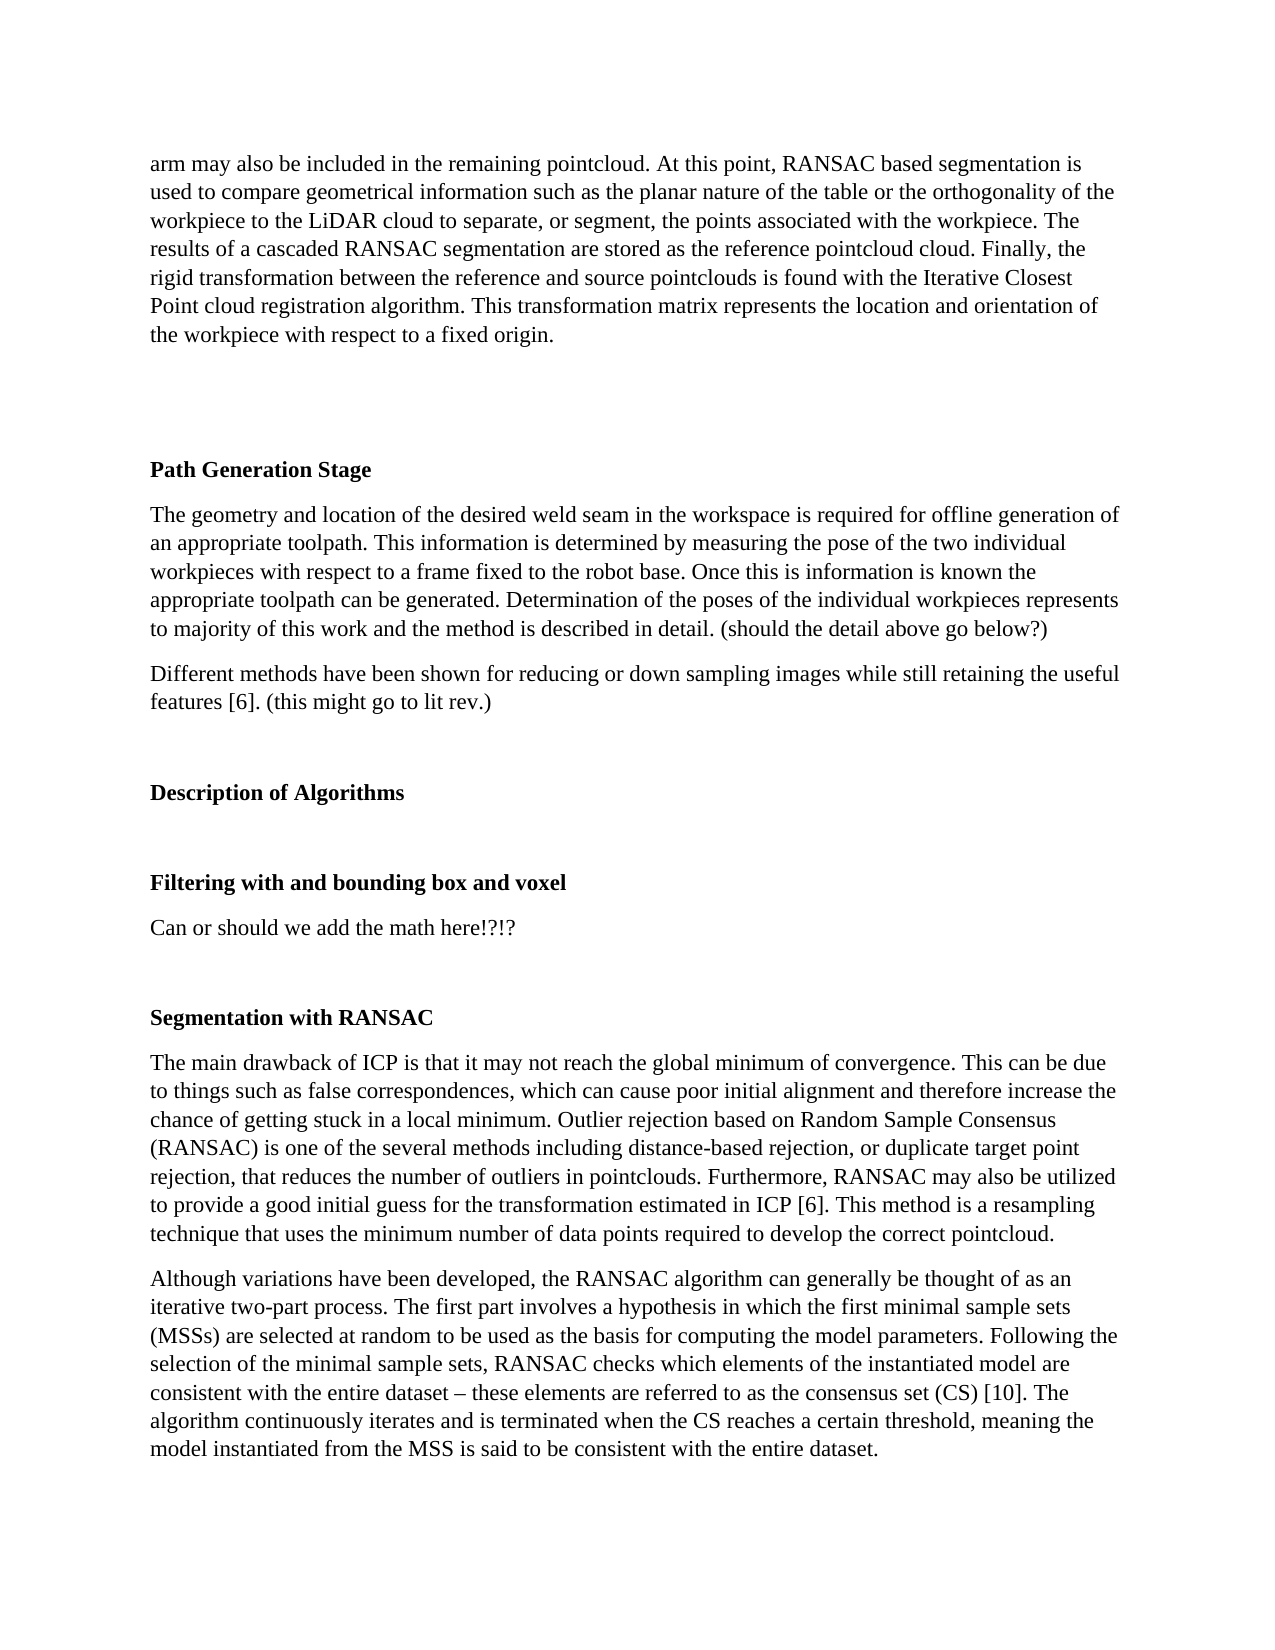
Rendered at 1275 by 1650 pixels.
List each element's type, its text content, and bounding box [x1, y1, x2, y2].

text Path Generation Stage [150, 456, 1125, 482]
text Description of Algorithms [150, 778, 1125, 805]
text Segmentation with RANSAC [150, 1004, 1125, 1030]
text Different methods have been shown for reducing or down sampling images while still retaining the useful features [6]. (this might go to lit rev.) [150, 660, 1125, 715]
text Although variations have been developed, the RANSAC algorithm can generally be thought of as an iterative two-part process. The first part involves a hypothesis in which the first minimal sample sets (MSSs) are selected at random to be used as the basis for computing the model parameters. Following the selection of the minimal sample sets, RANSAC checks which elements of the instantiated model are consistent with the entire dataset – these elements are referred to as the consensus set (CS) [10]. The algorithm continuously iterates and is terminated when the CS reaches a certain threshold, meaning the model instantiated from the MSS is said to be consistent with the entire dataset. [150, 1265, 1125, 1462]
text Filtering with and bounding box and voxel [150, 869, 1125, 895]
text The main drawback of ICP is that it may not reach the global minimum of convergence. This can be due to things such as false correspondences, which can cause poor initial alignment and therefore increase the chance of getting stuck in a local minimum. Outlier rejection based on Random Sample Consensus (RANSAC) is one of the several methods including distance-based rejection, or duplicate target point rejection, that reduces the number of outliers in pointclouds. Furthermore, RANSAC may also be utilized to provide a good initial guess for the transformation estimated in ICP [6]. This method is a resampling technique that uses the minimum number of data points required to develop the correct pointcloud. [150, 1049, 1125, 1246]
text The geometry and location of the desired weld seam in the workspace is required for offline generation of an appropriate toolpath. This information is determined by measuring the pose of the two individual workpieces with respect to a frame fixed to the robot base. Once this is information is known the appropriate toolpath can be generated. Determination of the poses of the individual workpieces represents to majority of this work and the method is described in detail. (should the detail above go below?) [150, 501, 1125, 641]
text Can or should we add the math here!?!? [150, 914, 1125, 940]
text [150, 150, 1125, 347]
